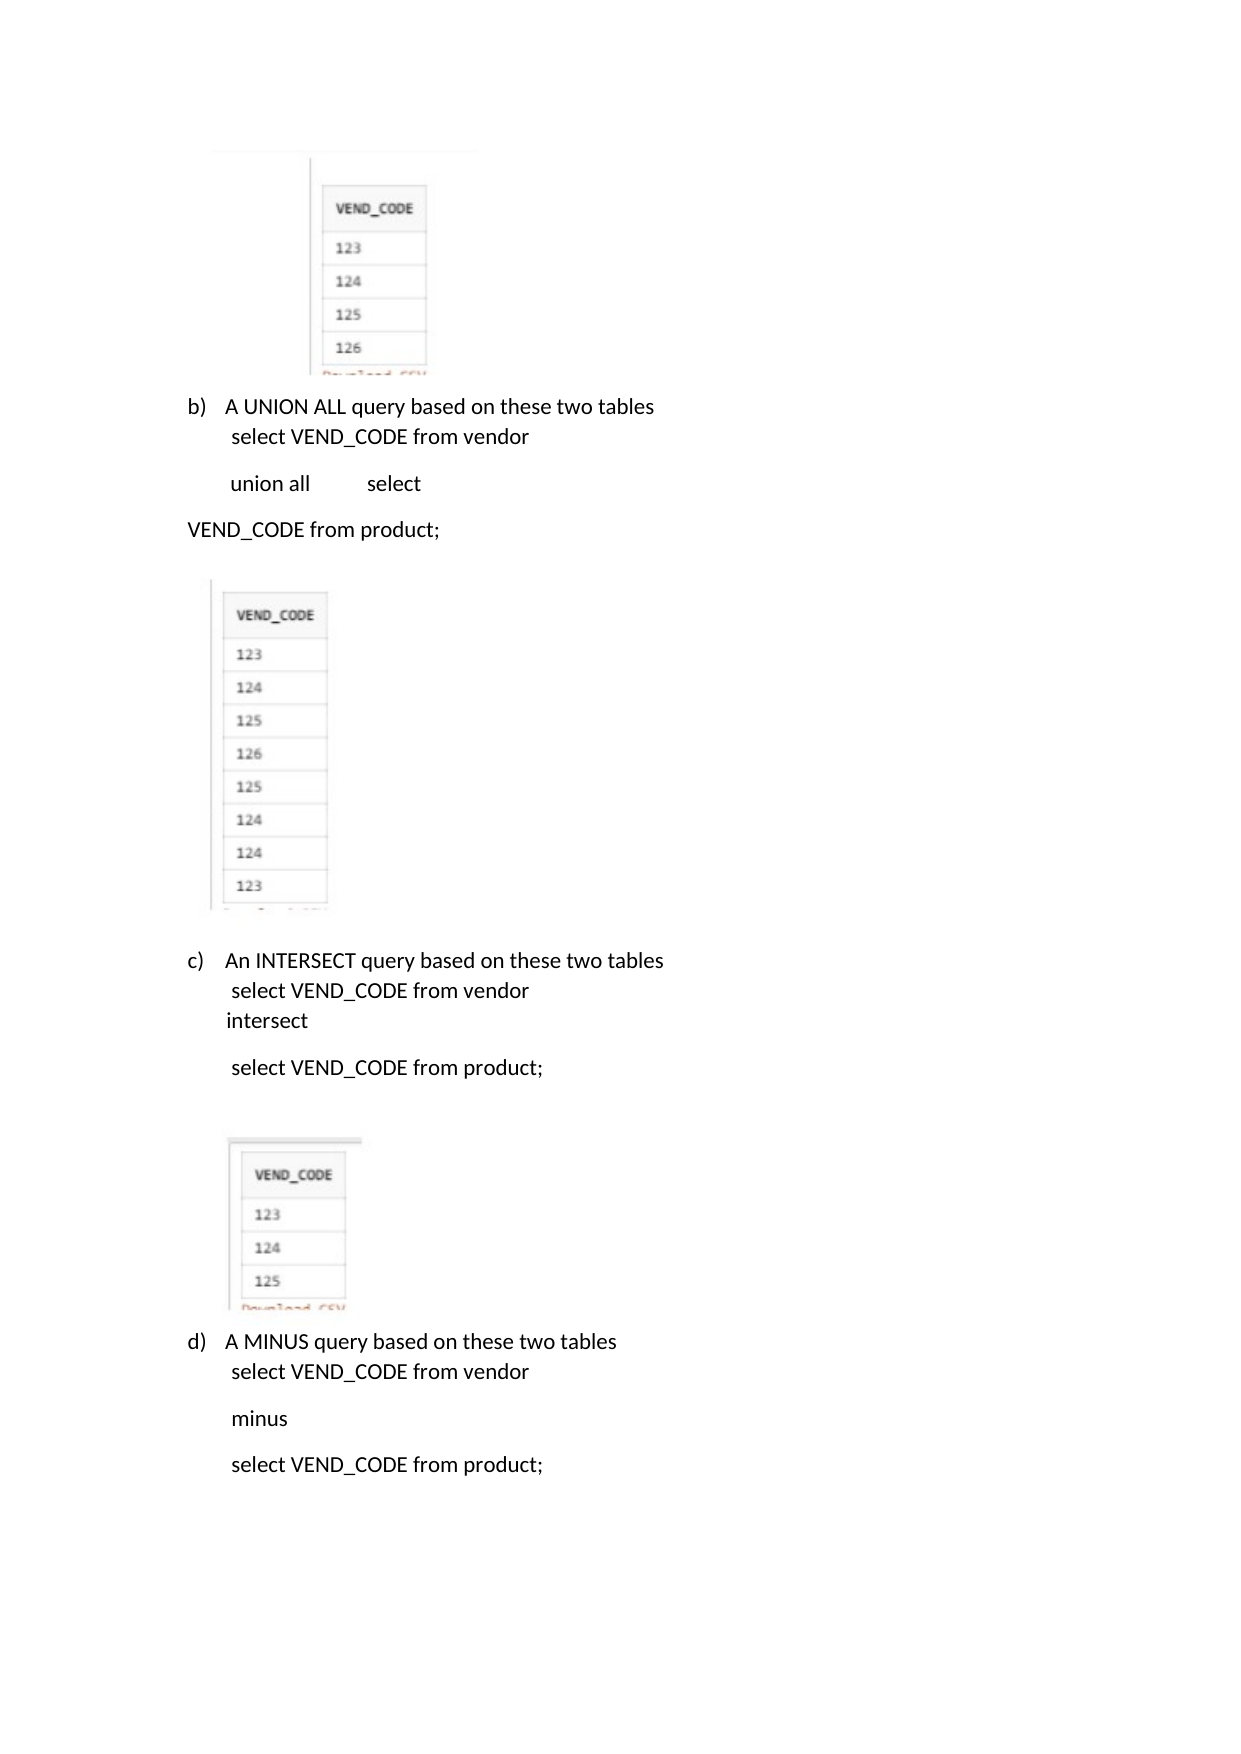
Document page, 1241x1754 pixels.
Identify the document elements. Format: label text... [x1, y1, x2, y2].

text select VEND_CODE from vendor [226, 422, 1090, 450]
text select VEND_CODE from product; [226, 1450, 1090, 1478]
list A UNION ALL query based on these two tables [187, 392, 1090, 420]
text select VEND_CODE from product; [226, 1053, 1090, 1081]
text union all select VEND_CODE from product; [187, 469, 512, 543]
text select VEND_CODE from vendor [226, 1357, 1090, 1385]
picture [187, 578, 347, 932]
picture [210, 1128, 373, 1326]
text select VEND_CODE from vendor intersect [226, 977, 581, 1034]
picture [211, 150, 479, 391]
list An INTERSECT query based on these two tables [187, 947, 1090, 975]
text minus [226, 1404, 1090, 1432]
list A MINUS query based on these two tables [187, 1327, 1090, 1355]
